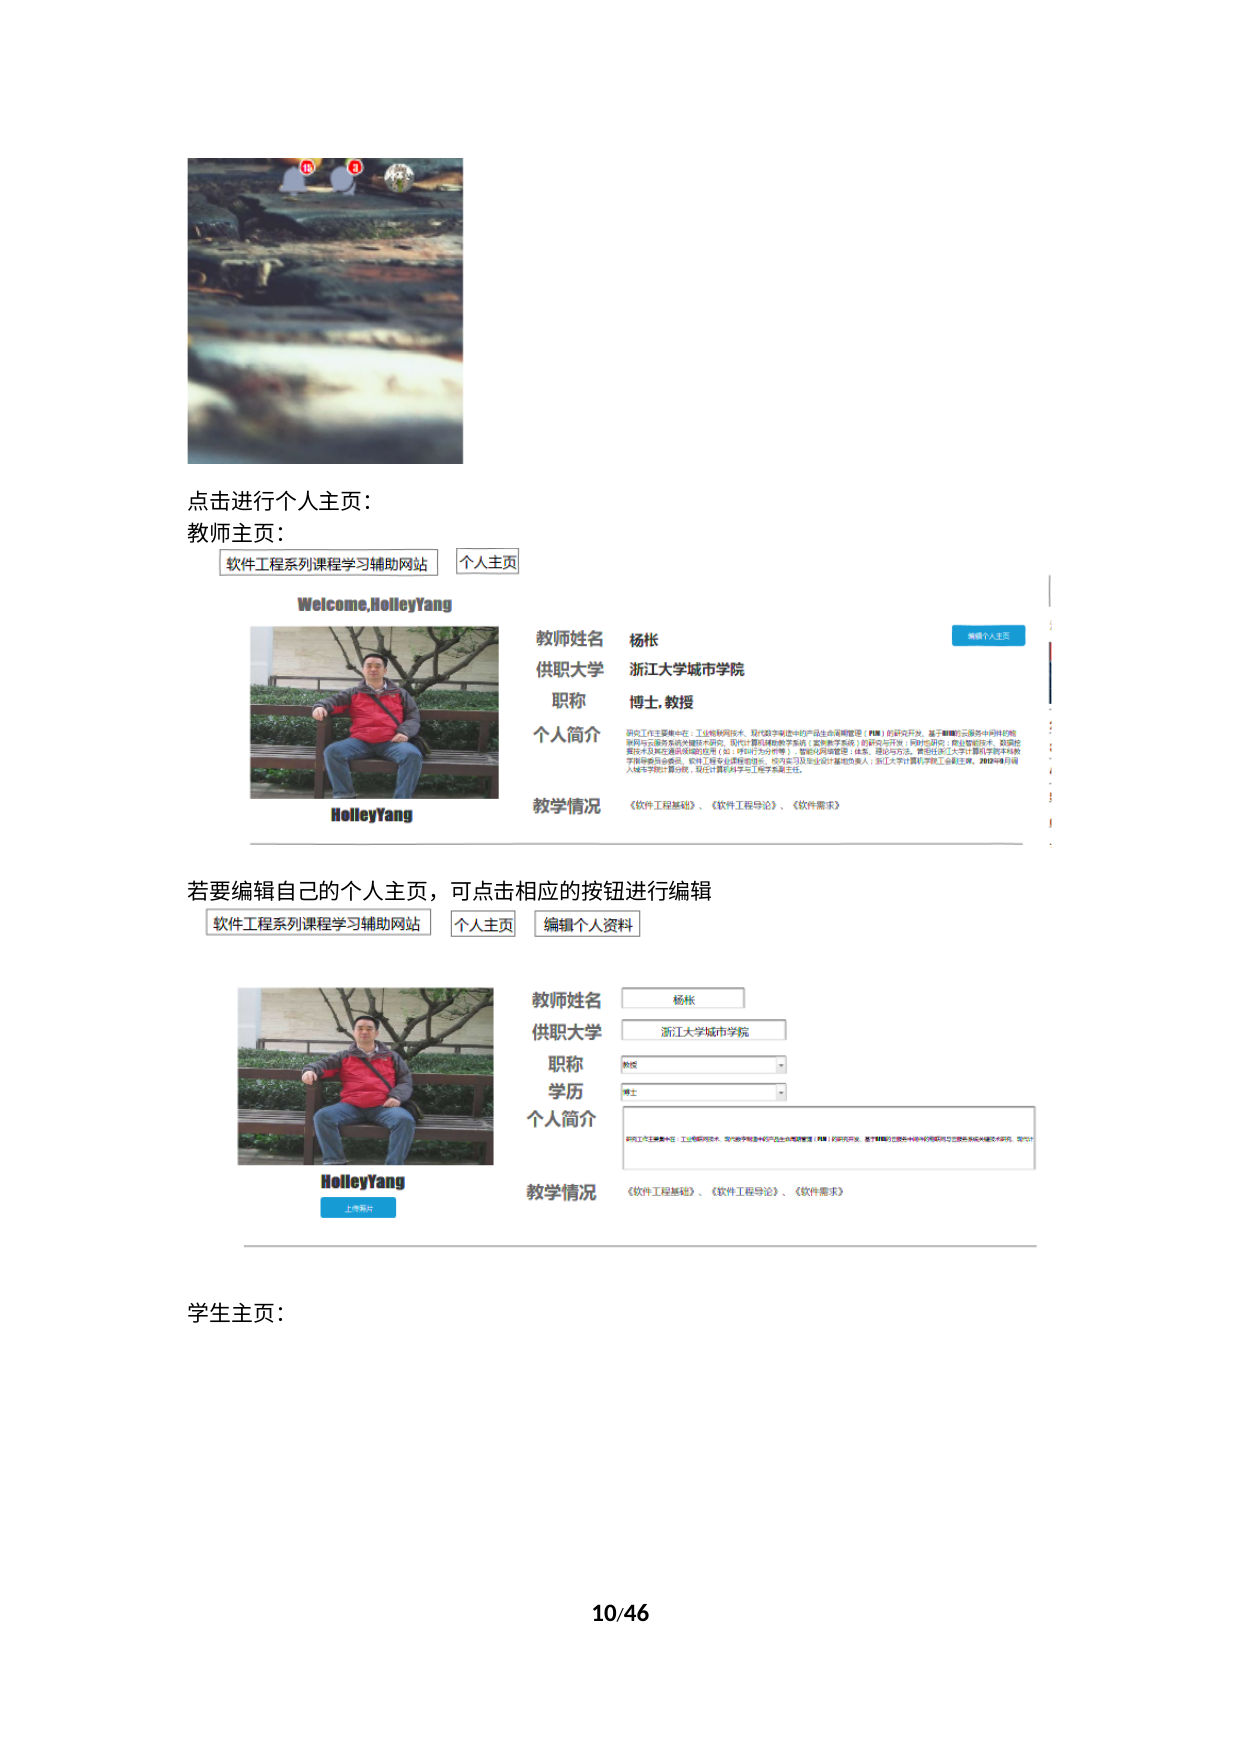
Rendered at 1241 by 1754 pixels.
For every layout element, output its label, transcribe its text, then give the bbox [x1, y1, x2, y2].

picture [187, 158, 468, 464]
text 教师主页： [187, 516, 1053, 548]
picture [187, 906, 1052, 1252]
text 学生主页： [187, 1296, 1053, 1328]
text 点击进行个人主页： [187, 483, 1053, 516]
text 若要编辑自己的个人主页，可点击相应的按钮进行编辑 [187, 873, 1053, 906]
picture [187, 548, 1052, 848]
